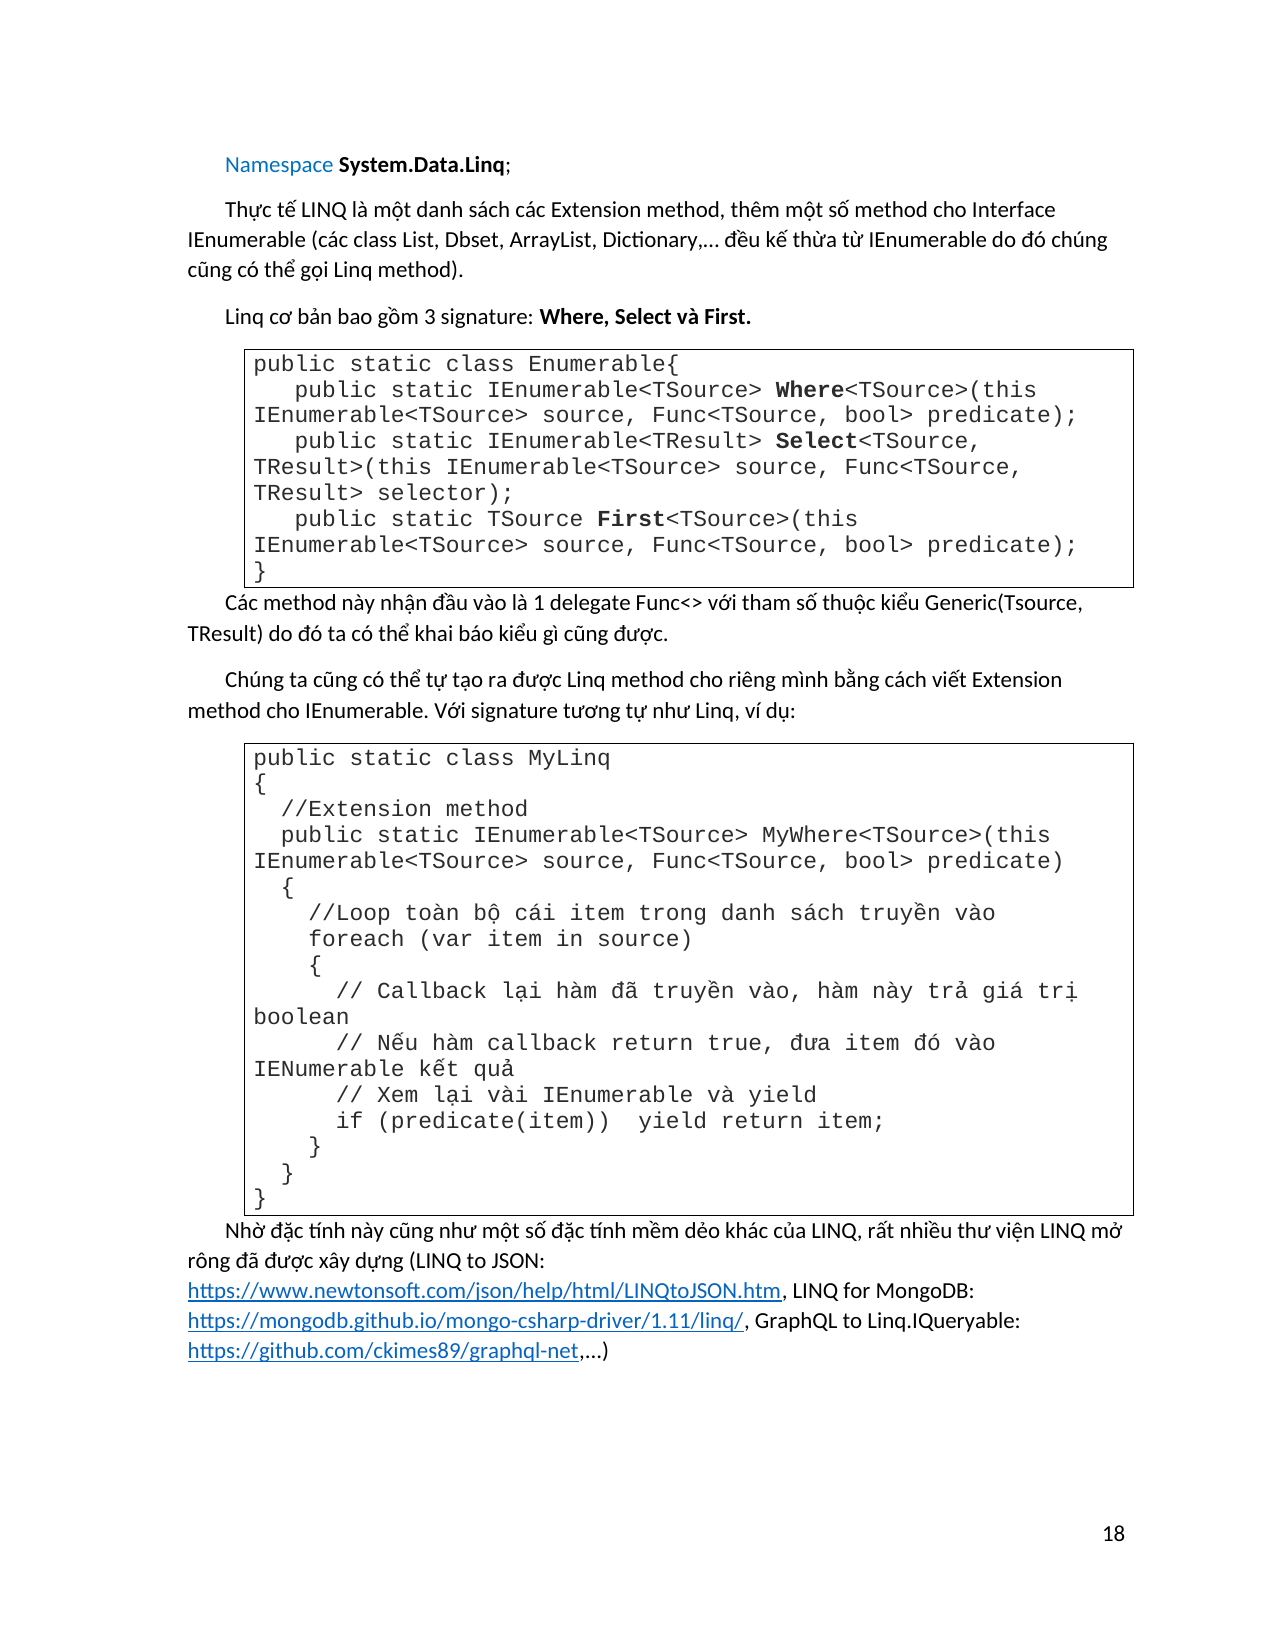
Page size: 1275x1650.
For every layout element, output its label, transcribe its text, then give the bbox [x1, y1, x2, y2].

text public static class MyLinq [245, 744, 1133, 769]
text { [245, 950, 1133, 976]
text //Extension method [245, 794, 1133, 821]
text // Xem lại vài IEnumerable và yield [245, 1080, 1133, 1106]
text } [245, 556, 1133, 587]
text Namespace System.Data.Linq; [187, 150, 1125, 178]
text { [245, 769, 1133, 794]
text public static IEnumerable<TResult> Select<TSource, TResult>(this IEnumerable<TSource> source, Func<TSource, TResult> selector); [245, 427, 1133, 504]
text Các method này nhận đầu vào là 1 delegate Func<> với tham số thuộc kiểu Generic(Tsource, TResult) do đó ta có thể khai báo kiểu gì cũng được. [187, 588, 1125, 647]
text public static IEnumerable<TSource> Where<TSource>(this IEnumerable<TSource> source, Func<TSource, bool> predicate); [245, 375, 1133, 427]
text //Loop toàn bộ cái item trong danh sách truyền vào [245, 898, 1133, 924]
text foreach (var item in source) [245, 924, 1133, 950]
text } [245, 1132, 1133, 1158]
text if (predicate(item)) yield return item; [245, 1106, 1133, 1132]
text Chúng ta cũng có thể tự tạo ra được Linq method cho riêng mình bằng cách viết Extension method cho IEnumerable. Với signature tương tự như Linq, ví dụ: [187, 666, 1125, 724]
text Linq cơ bản bao gồm 3 signature: Where, Select và First. [187, 302, 1125, 330]
text { [245, 872, 1133, 898]
text public static class Enumerable{ [245, 350, 1133, 375]
text } [245, 1184, 1133, 1215]
text public static TSource First<TSource>(this IEnumerable<TSource> source, Func<TSource, bool> predicate); [245, 504, 1133, 556]
text // Nếu hàm callback return true, đưa item đó vào IENumerable kết quả [245, 1028, 1133, 1080]
text Thực tế LINQ là một danh sách các Extension method, thêm một số method cho Interface IEnumerable (các class List, Dbset, ArrayList, Dictionary,… đều kế thừa từ IEnumerable do đó chúng cũng có thể gọi Linq method). [187, 195, 1125, 283]
text } [245, 1158, 1133, 1184]
text public static IEnumerable<TSource> MyWhere<TSource>(this IEnumerable<TSource> source, Func<TSource, bool> predicate) [245, 821, 1133, 872]
text // Callback lại hàm đã truyền vào, hàm này trả giá trị boolean [245, 976, 1133, 1028]
text Nhờ đặc tính này cũng như một số đặc tính mềm dẻo khác của LINQ, rất nhiều thư viện LINQ mở rông đã được xây dựng (LINQ to JSON: https://www.newtonsoft.com/json/help/html/LINQtoJSON.htm, LINQ for MongoDB: https://mongodb.github.io/mongo-csharp-driver/1.11/linq/, GraphQL to Linq.IQueryable: https://github.com/ckimes89/graphql-net,...) [187, 1216, 1125, 1365]
